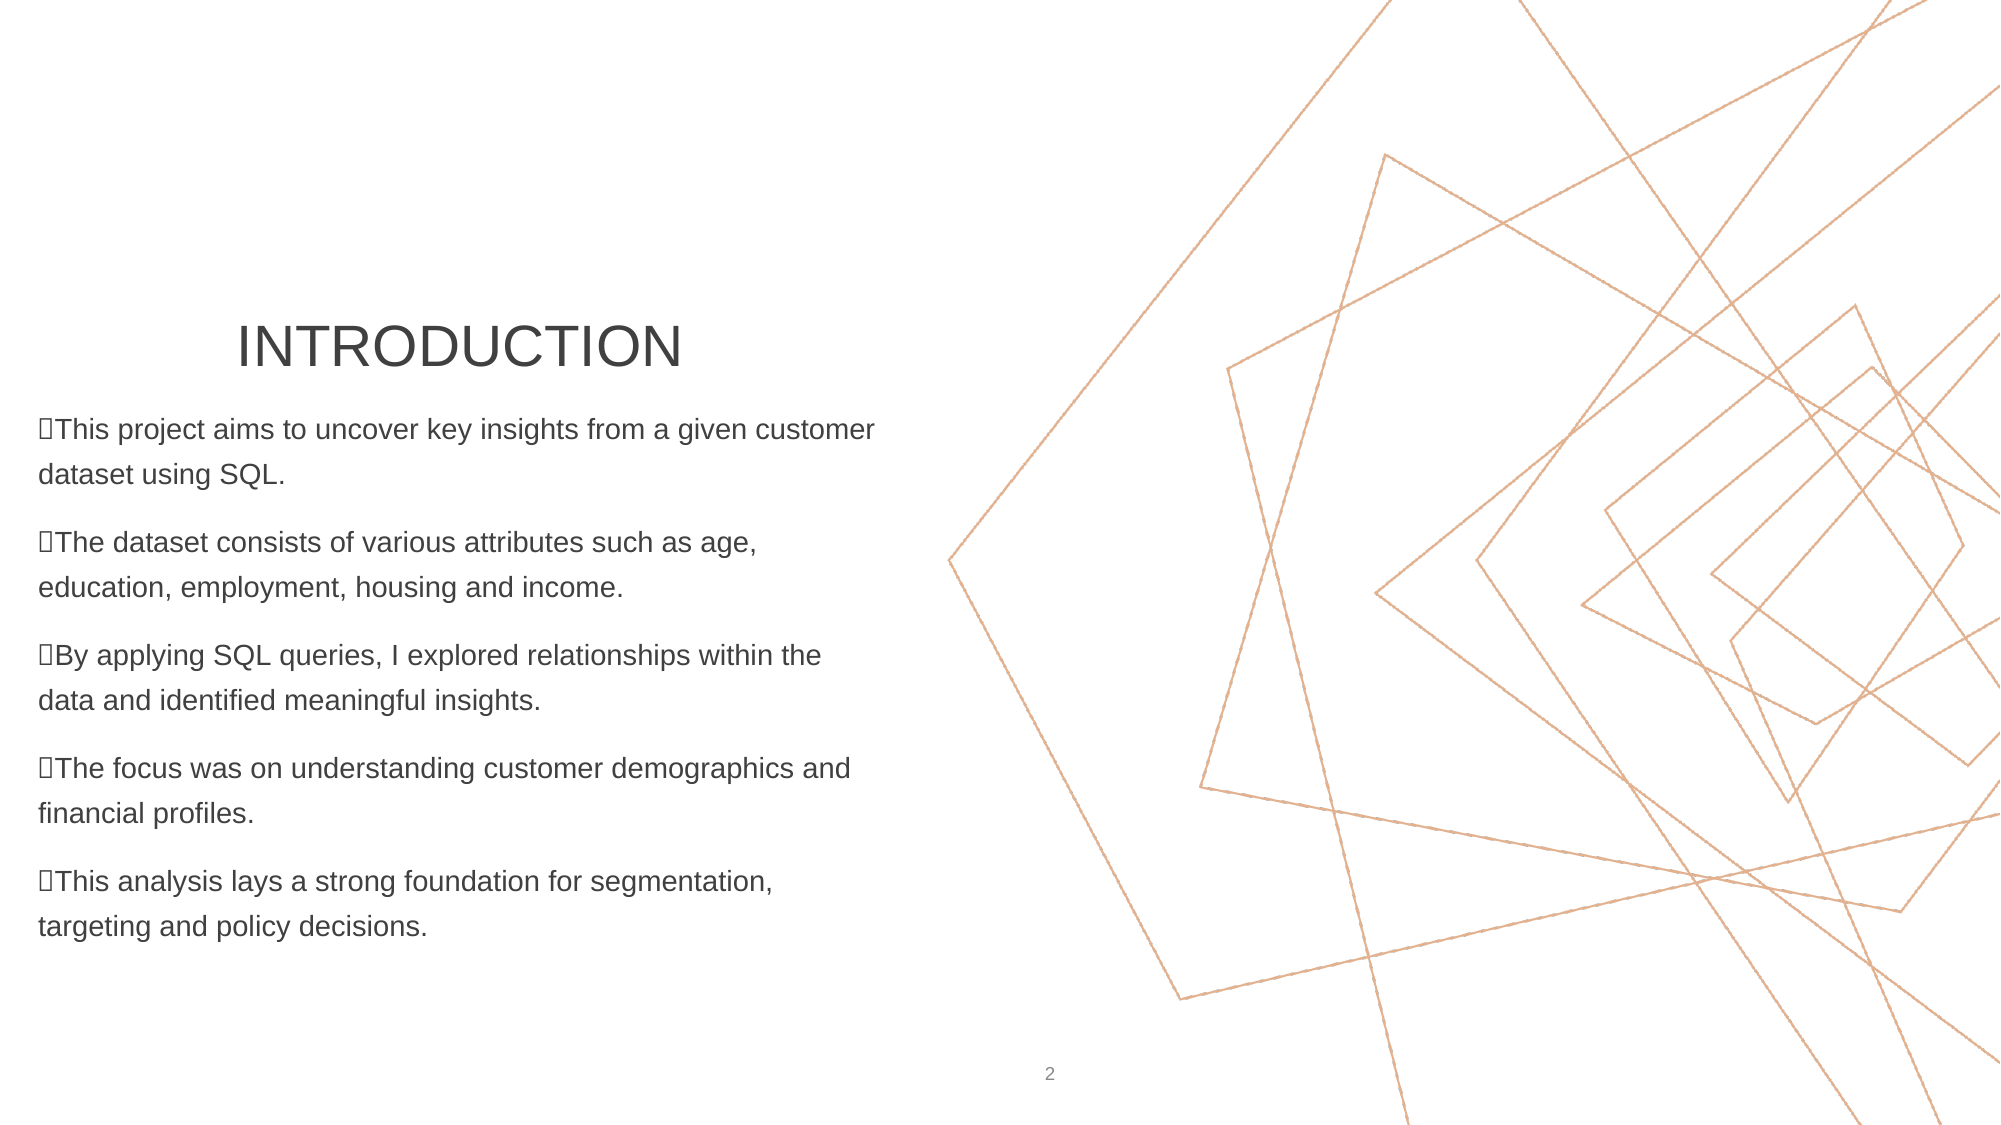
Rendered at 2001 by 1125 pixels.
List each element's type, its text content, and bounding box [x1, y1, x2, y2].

text INTRODUCTION [38, 311, 900, 378]
text By applying SQL queries, I explored relationships within the data and identified meaningful insights. [37, 634, 900, 717]
picture [900, 0, 2000, 1125]
text This project aims to uncover key insights from a given customer dataset using SQL. [37, 408, 900, 491]
text This analysis lays a strong foundation for segmentation, targeting and policy decisions. [37, 860, 900, 943]
text The focus was on understanding customer demographics and financial profiles. [37, 747, 900, 830]
text The dataset consists of various attributes such as age, education, employment, housing and income. [37, 521, 900, 604]
